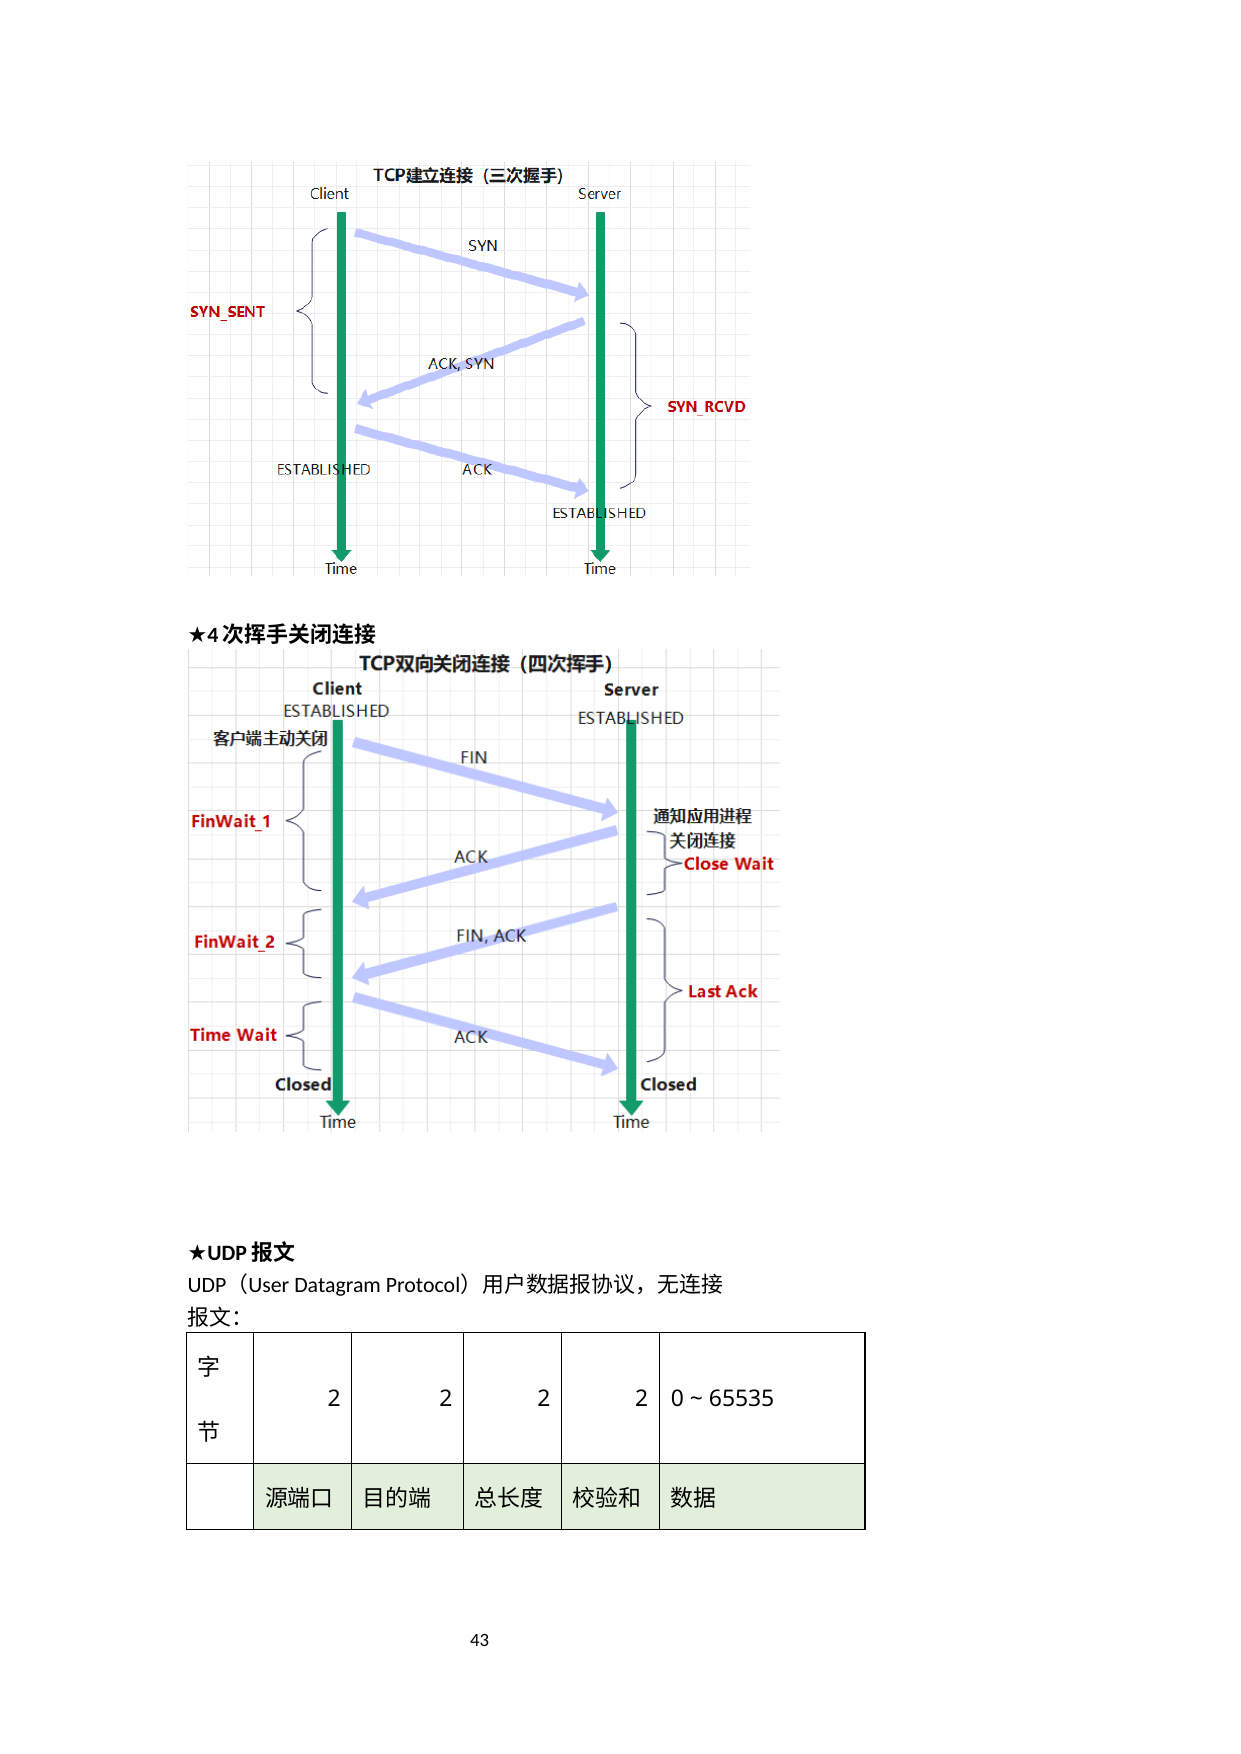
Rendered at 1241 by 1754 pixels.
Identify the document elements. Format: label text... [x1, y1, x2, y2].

text ★UDP报文 [187, 1234, 1053, 1267]
table_cell 目的端口 [352, 1464, 463, 1529]
table_header 2 [352, 1333, 463, 1463]
table_header 2 [464, 1333, 561, 1463]
table_cell 总长度 [464, 1464, 561, 1529]
table_cell 数据 [660, 1464, 864, 1529]
table_header 0 ~ 65535 [660, 1333, 864, 1463]
table_header 2 [562, 1333, 659, 1463]
picture [187, 649, 780, 1132]
table_header 2 [254, 1333, 351, 1463]
picture [187, 162, 751, 576]
text 报文： [187, 1299, 1053, 1332]
table_cell 校验和 [562, 1464, 659, 1529]
text UDP（User Datagram Protocol）用户数据报协议，无连接 [187, 1267, 1053, 1299]
table_header 字节 [187, 1333, 253, 1463]
table_cell 源端口 [254, 1464, 351, 1529]
text ★4次挥手关闭连接 [187, 617, 1053, 649]
table_cell [187, 1464, 253, 1529]
